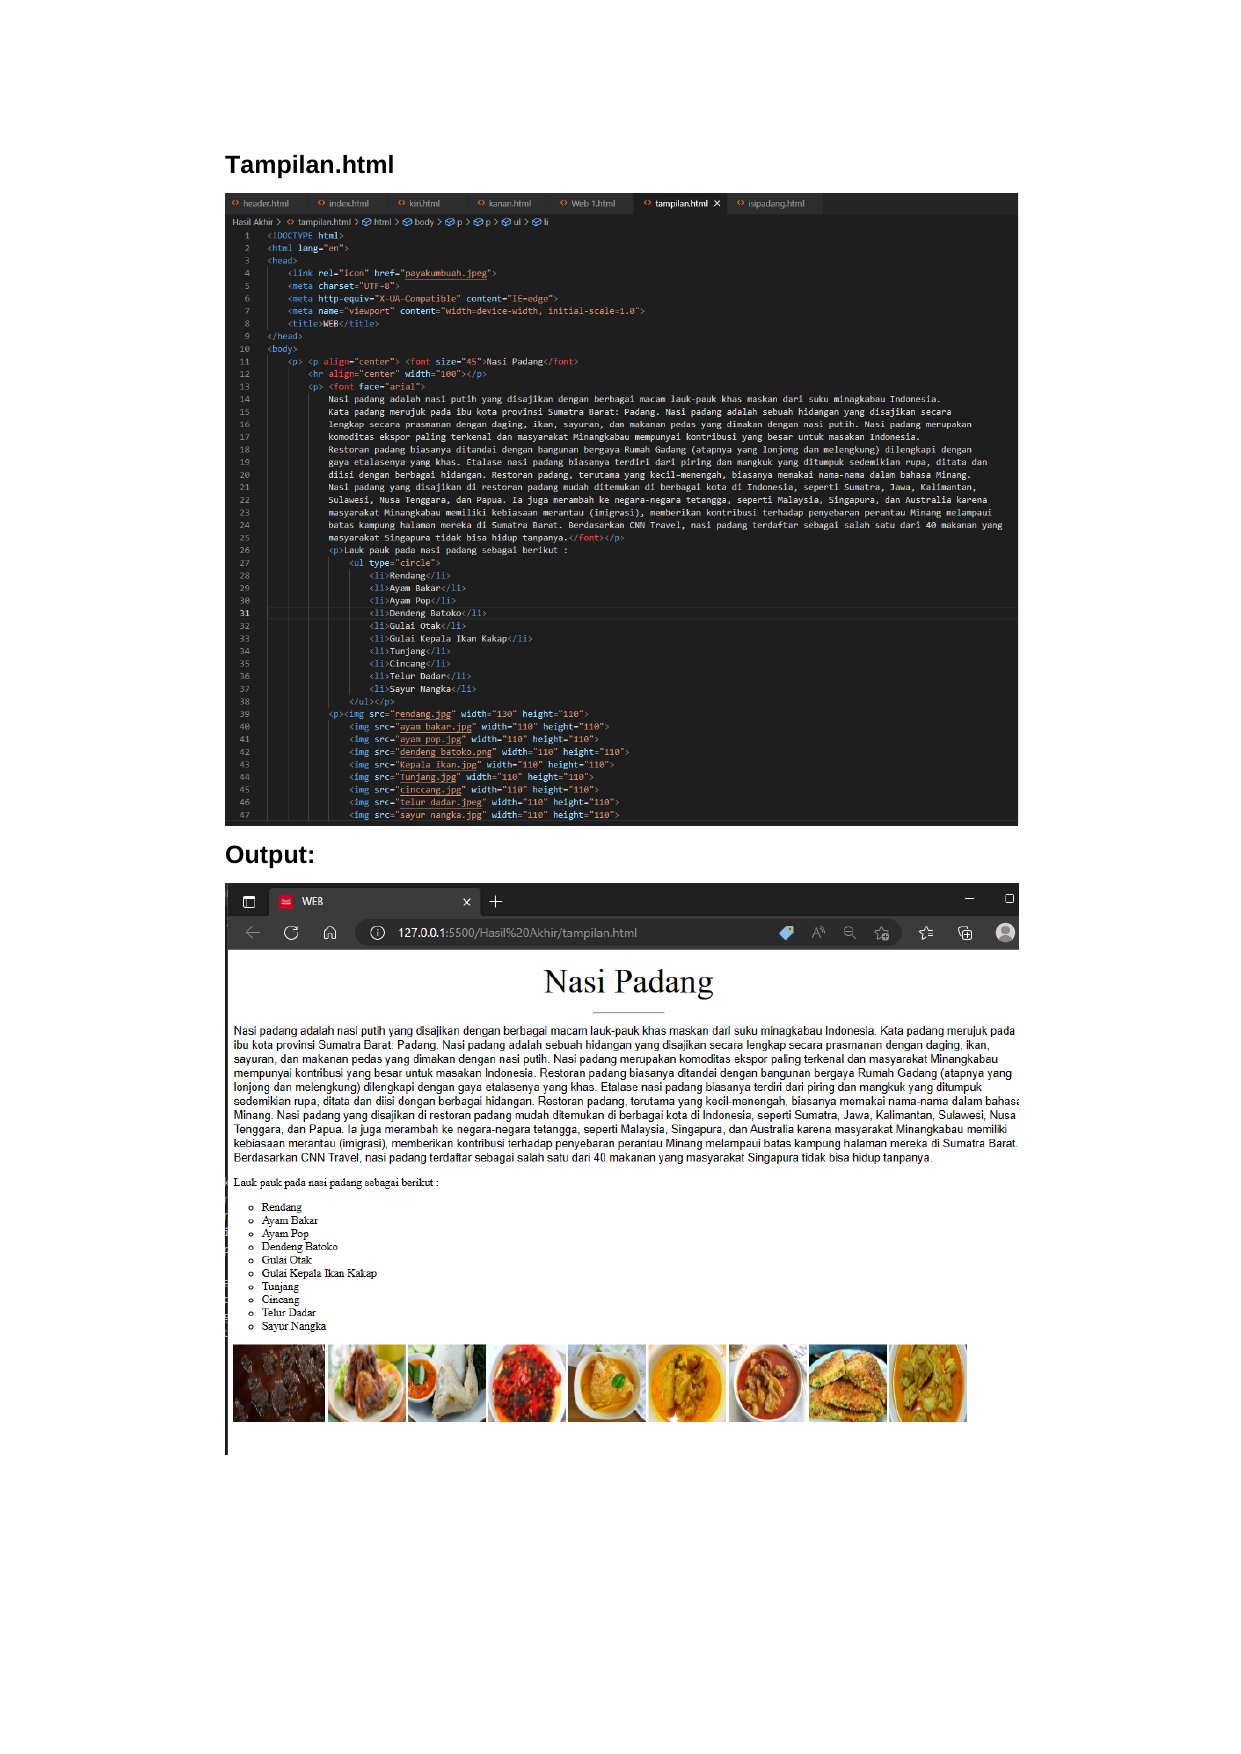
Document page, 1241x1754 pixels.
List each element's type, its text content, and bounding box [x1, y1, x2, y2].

picture [225, 883, 1019, 1455]
list Tampilan.html [225, 150, 1090, 179]
picture [225, 193, 1019, 826]
list Output: [225, 840, 1090, 869]
